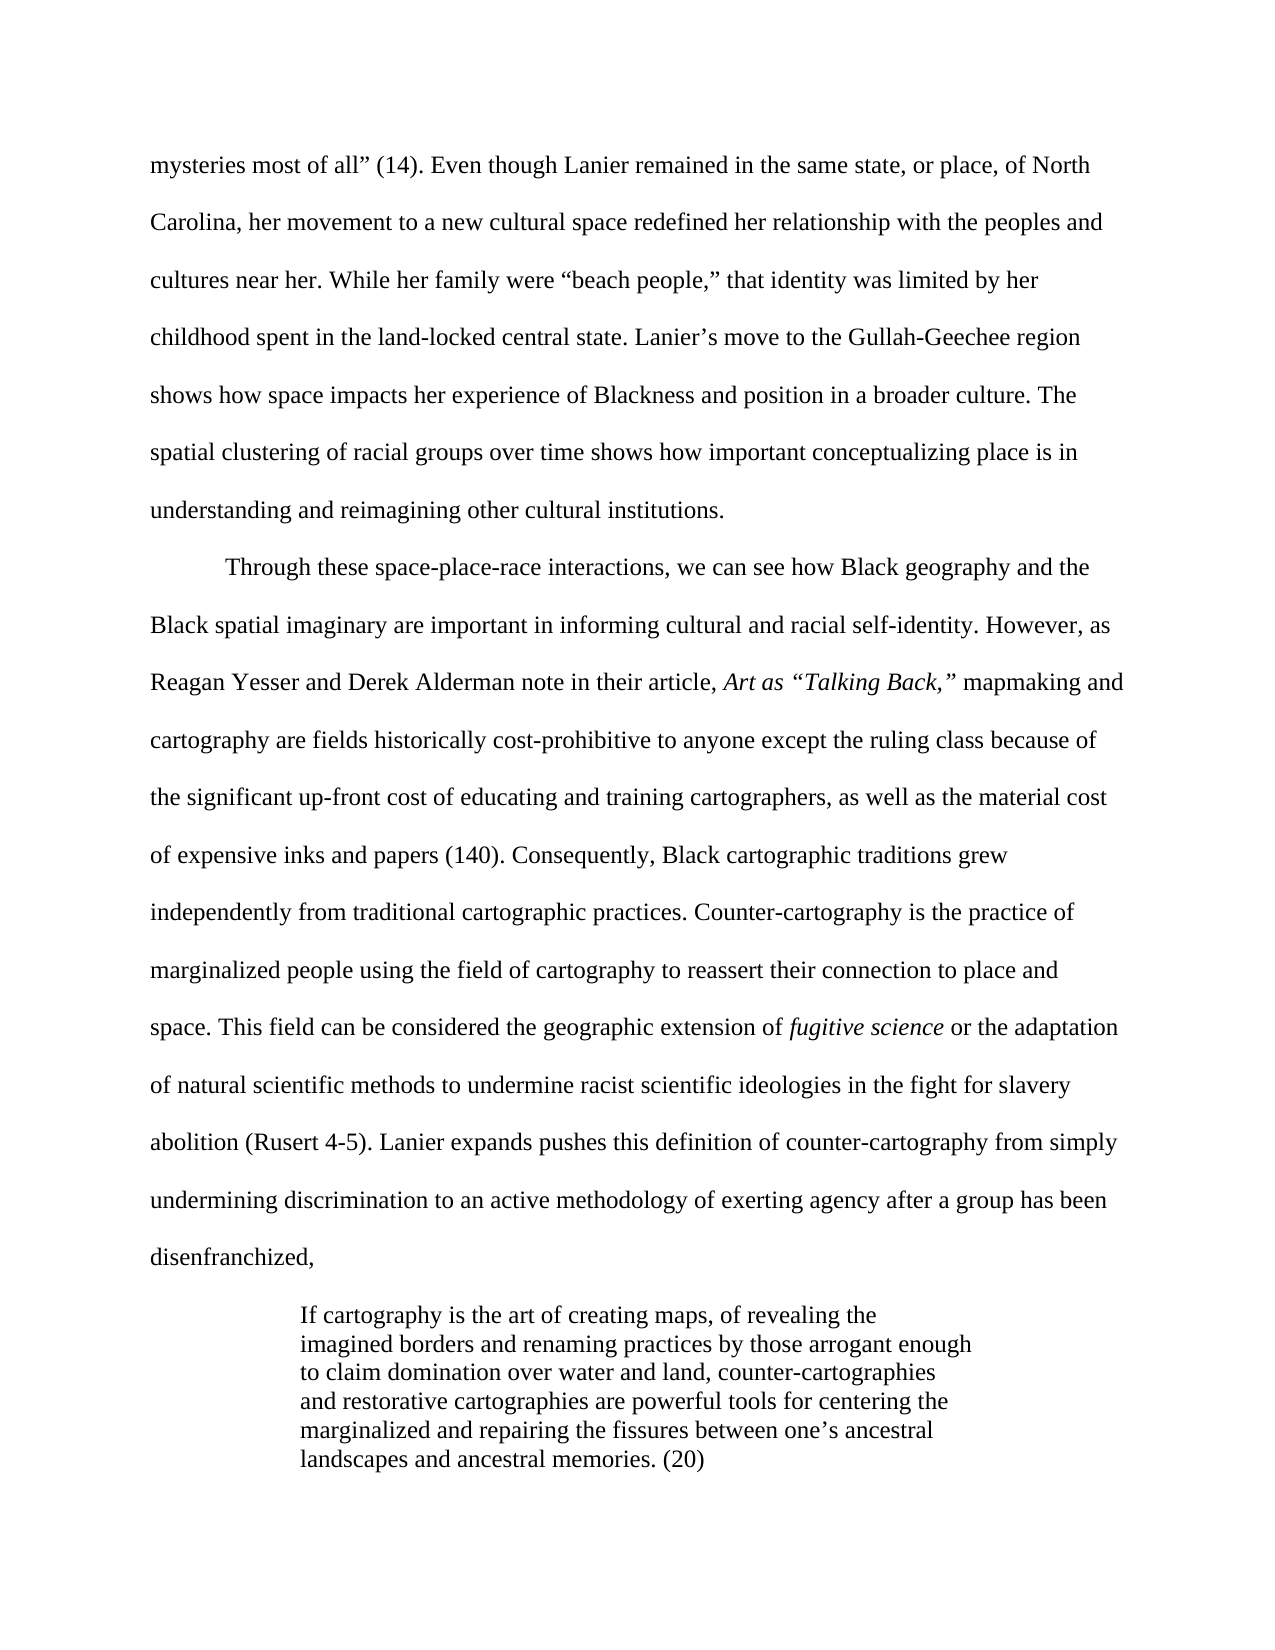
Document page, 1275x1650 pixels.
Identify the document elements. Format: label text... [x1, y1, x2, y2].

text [150, 150, 1125, 524]
text Through these space-place-race interactions, we can see how Black geography and the Black spatial imaginary are important in informing cultural and racial self-identity. However, as Reagan Yesser and Derek Alderman note in their article, Art as “Talking Back,” mapmaking and cartography are fields historically cost-prohibitive to anyone except the ruling class because of the significant up-front cost of educating and training cartographers, as well as the material cost of expensive inks and papers (140). Consequently, Black cartographic traditions grew independently from traditional cartographic practices. Counter-cartography is the practice of marginalized people using the field of cartography to reassert their connection to place and space. This field can be considered the geographic extension of fugitive science or the adaptation of natural scientific methods to undermine racist scientific ideologies in the fight for slavery abolition (Rusert 4-5). Lanier expands pushes this definition of counter-cartography from simply undermining discrimination to an active methodology of exerting agency after a group has been disenfranchized, [150, 552, 1125, 1271]
text If cartography is the art of creating maps, of revealing the imagined borders and renaming practices by those arrogant enough to claim domination over water and land, counter-cartographies and restorative cartographies are powerful tools for centering the marginalized and repairing the fissures between one’s ancestral landscapes and ancestral memories. (20) [300, 1300, 975, 1472]
